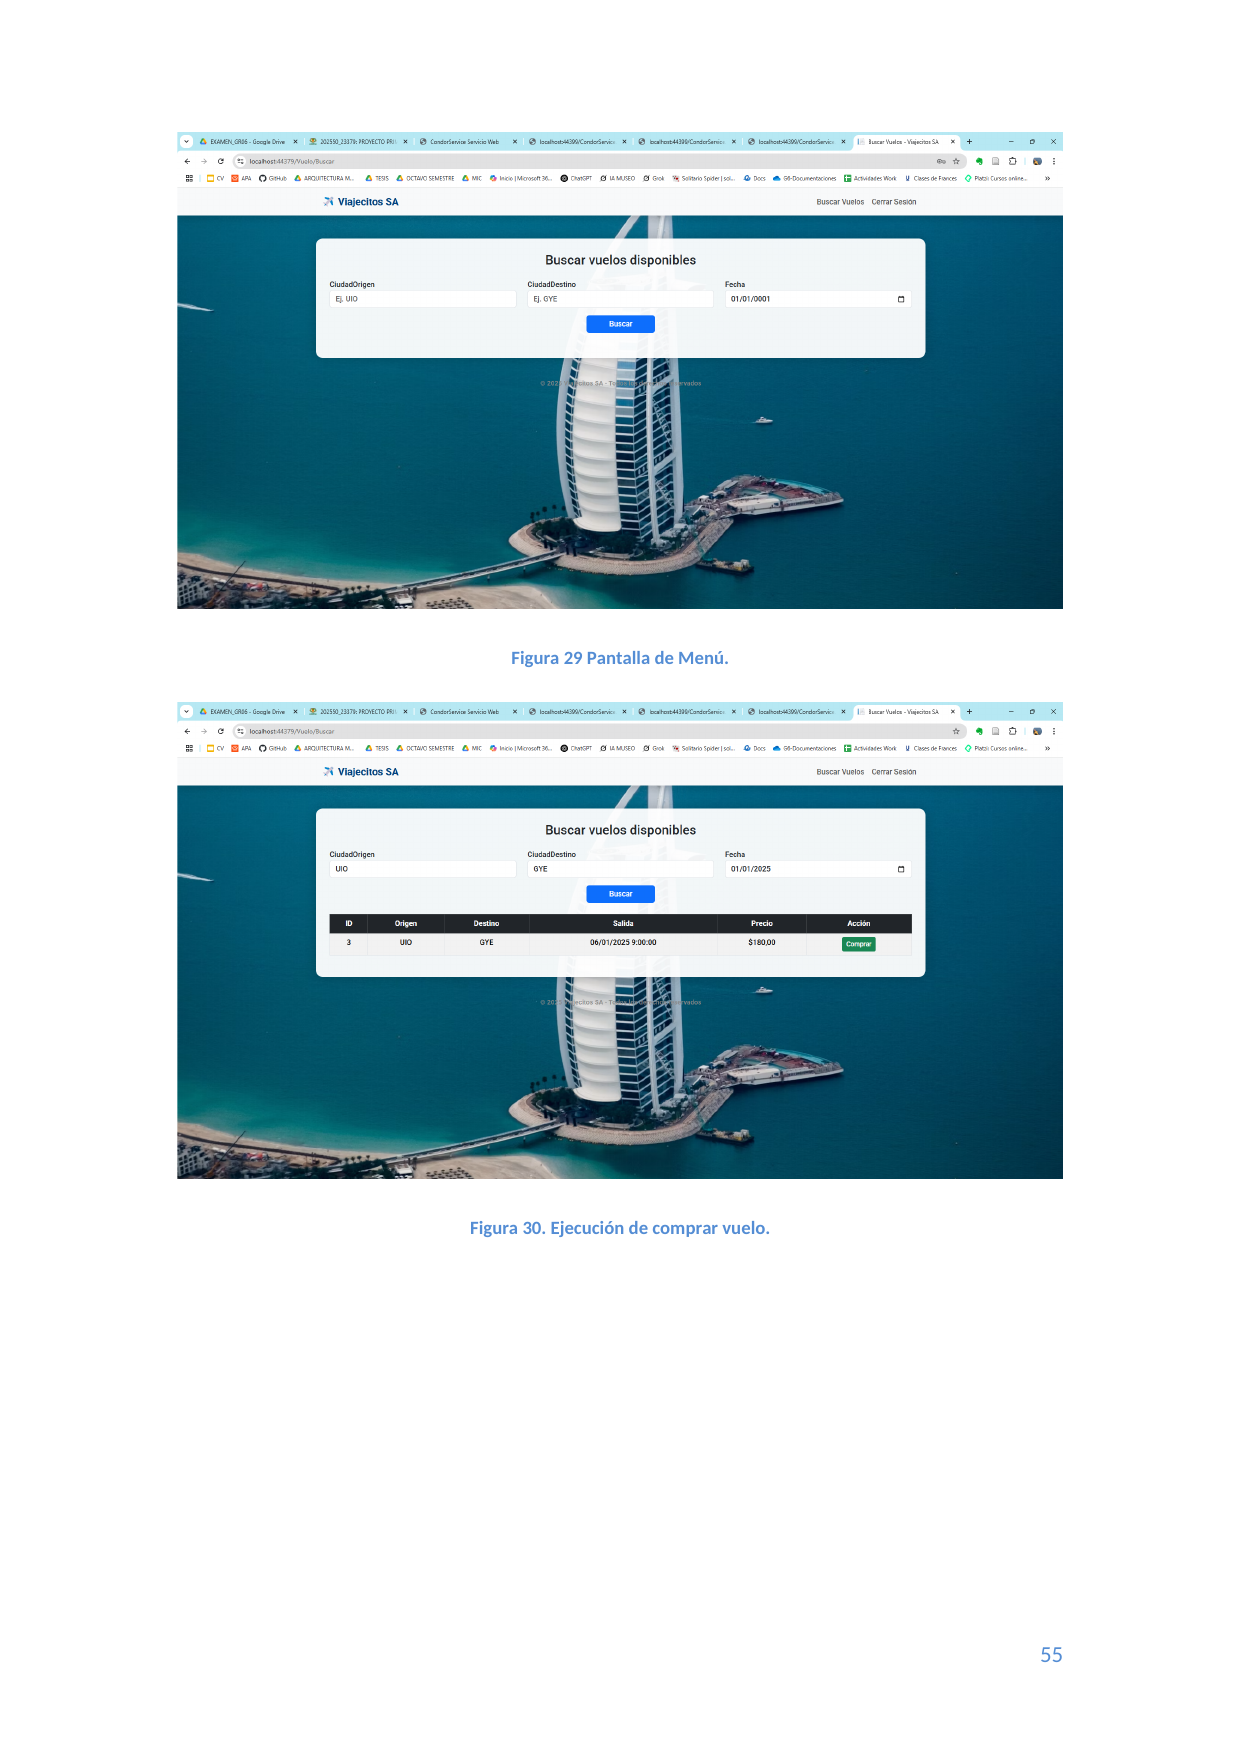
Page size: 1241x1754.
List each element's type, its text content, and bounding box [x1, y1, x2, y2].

picture [177, 303, 210, 311]
picture [177, 132, 1063, 609]
picture [177, 702, 1063, 1179]
picture [757, 987, 771, 994]
picture [699, 605, 716, 609]
picture [699, 1175, 716, 1179]
picture [757, 417, 771, 424]
picture [177, 873, 210, 881]
